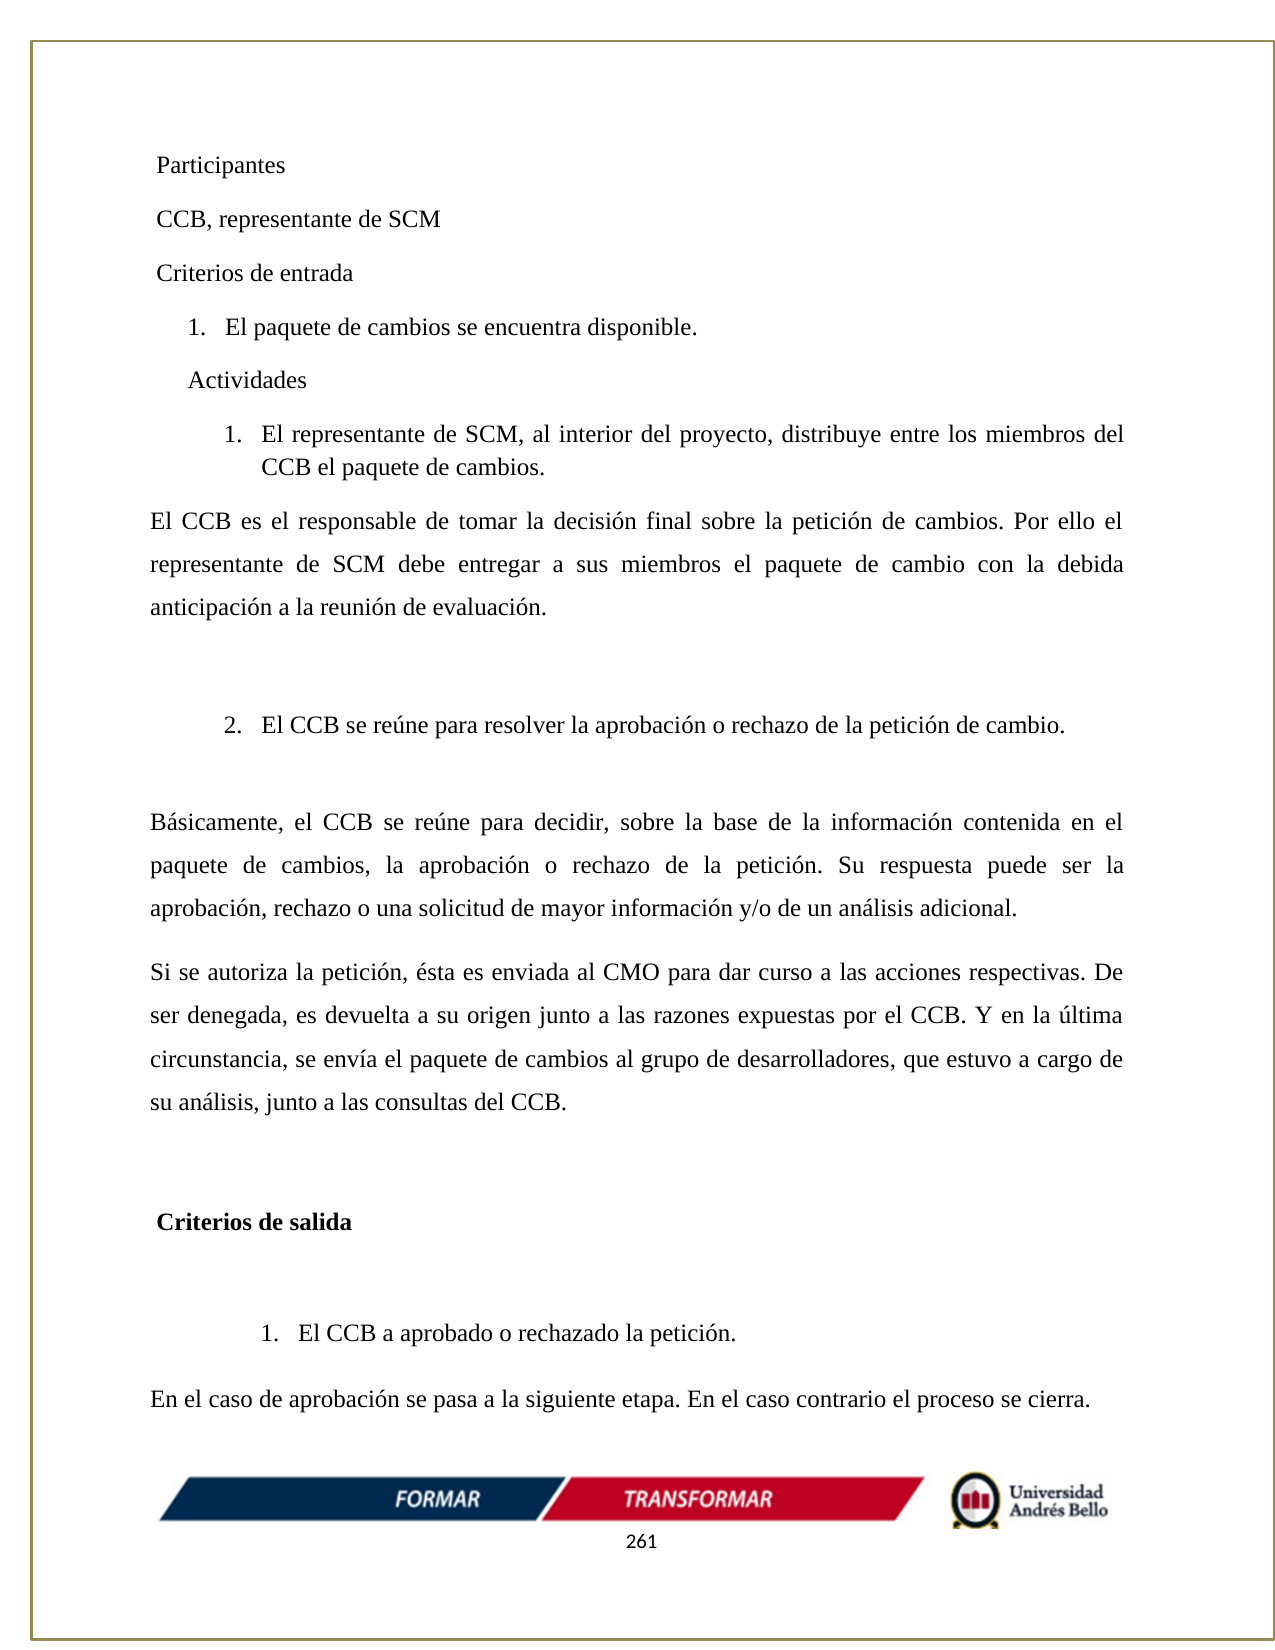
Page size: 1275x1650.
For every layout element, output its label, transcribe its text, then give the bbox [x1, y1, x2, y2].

list En el caso de aprobación se pasa a la siguiente etapa. En el caso contrario el proceso se cierra. [150, 1384, 1125, 1413]
text Actividades [187, 365, 1125, 394]
text Básicamente, el CCB se reúne para decidir, sobre la base de la información contenida en el paquete de cambios, la aprobación o rechazo de la petición. Su respuesta puede ser la aprobación, rechazo o una solicitud de mayor información y/o de un análisis adicional. [150, 807, 1125, 922]
list El CCB a aprobado o rechazado la petición. [260, 1318, 1125, 1347]
text Criterios de entrada [150, 258, 1125, 286]
text Criterios de salida [150, 1207, 1125, 1236]
picture [157, 1468, 1133, 1529]
text Participantes [150, 150, 1125, 179]
list El CCB se reúne para resolver la aprobación o rechazo de la petición de cambio. [224, 710, 1125, 739]
text El CCB es el responsable de tomar la decisión final sobre la petición de cambios. Por ello el representante de SCM debe entregar a sus miembros el paquete de cambio con la debida anticipación a la reunión de evaluación. [150, 506, 1125, 621]
text Si se autoriza la petición, ésta es enviada al CMO para dar curso a las acciones respectivas. De ser denegada, es devuelta a su origen junto a las razones expuestas por el CCB. Y en la última circunstancia, se envía el paquete de cambios al grupo de desarrolladores, que estuvo a cargo de su análisis, junto a las consultas del CCB. [150, 957, 1125, 1116]
text CCB, representante de SCM [150, 204, 1125, 233]
list El paquete de cambios se encuentra disponible. [187, 312, 1125, 340]
list El representante de SCM, al interior del proyecto, distribuye entre los miembros del CCB el paquete de cambios. [224, 419, 1125, 481]
